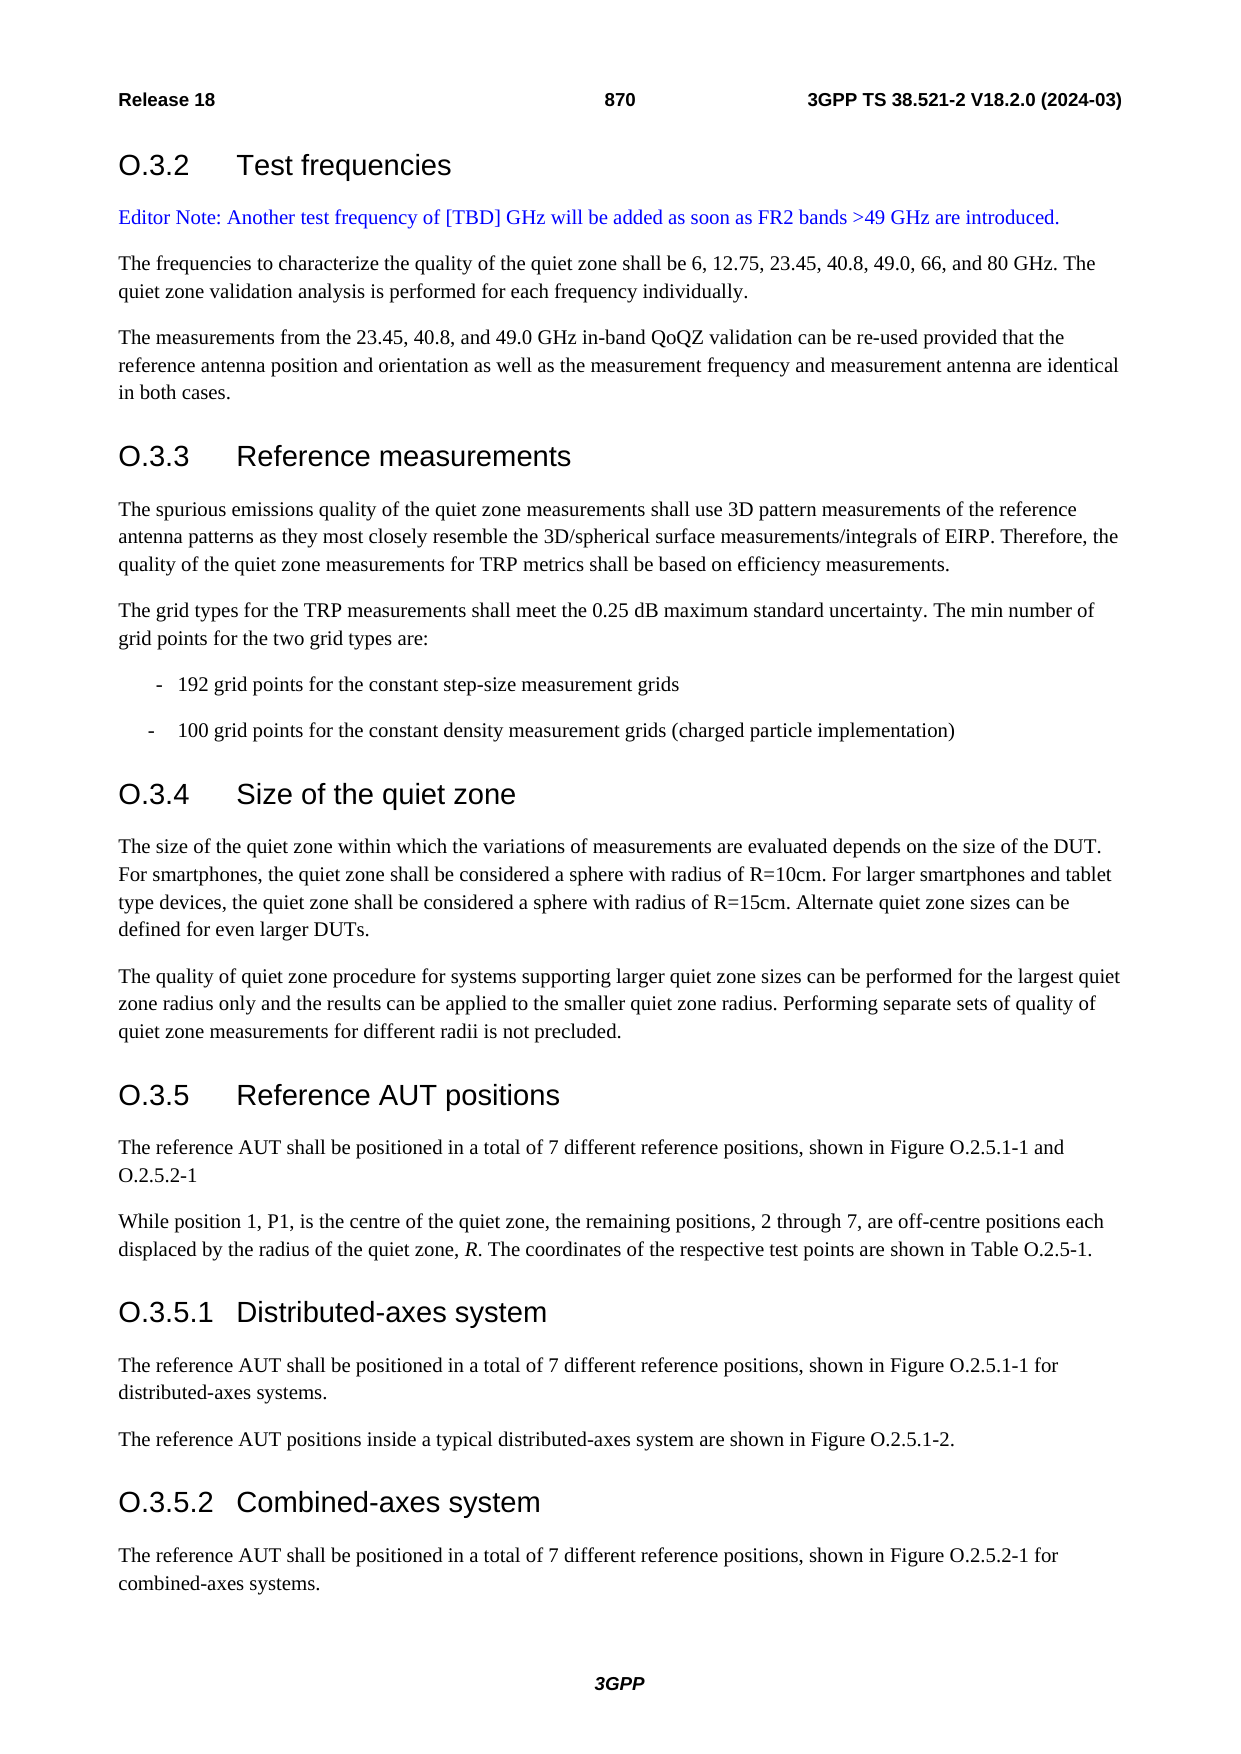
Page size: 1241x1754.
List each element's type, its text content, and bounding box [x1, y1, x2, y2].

text The measurements from the 23.45, 40.8, and 49.0 GHz in-band QoQZ validation can be re-used provided that the reference antenna position and orientation as well as the measurement frequency and measurement antenna are identical in both cases. [118, 325, 1122, 404]
subtitle O.3.2 Test frequencies [118, 147, 1122, 181]
text The reference AUT positions inside a typical distributed-axes system are shown in Figure O.2.5.1-2. [118, 1427, 1122, 1451]
text Editor Note: Another test frequency of [TBD] GHz will be added as soon as FR2 bands >49 GHz are introduced. [118, 205, 1122, 229]
text The reference AUT shall be positioned in a total of 7 different reference positions, shown in Figure O.2.5.2-1 for combined-axes systems. [118, 1543, 1122, 1594]
subtitle O.3.5.2 Combined-axes system [118, 1486, 1122, 1519]
text The spurious emissions quality of the quiet zone measurements shall use 3D pattern measurements of the reference antenna patterns as they most closely resemble the 3D/spherical surface measurements/integrals of EIRP. Therefore, the quality of the quiet zone measurements for TRP metrics shall be based on efficiency measurements. [118, 496, 1122, 576]
text The quality of quiet zone procedure for systems supporting larger quiet zone sizes can be performed for the largest quiet zone radius only and the results can be applied to the smaller quiet zone radius. Performing separate sets of quality of quiet zone measurements for different radii is not precluded. [118, 964, 1122, 1043]
subtitle O.3.3 Reference measurements [118, 439, 1122, 473]
subtitle O.3.4 Size of the quiet zone [118, 777, 1122, 811]
subtitle O.3.5 Reference AUT positions [118, 1078, 1122, 1111]
text The reference AUT shall be positioned in a total of 7 different reference positions, shown in Figure O.2.5.1-1 and O.2.5.2-1 [118, 1135, 1122, 1187]
text The grid types for the TRP measurements shall meet the 0.25 dB maximum standard uncertainty. The min number of grid points for the two grid types are: [118, 598, 1122, 650]
text The reference AUT shall be positioned in a total of 7 different reference positions, shown in Figure O.2.5.1-1 for distributed-axes systems. [118, 1353, 1122, 1404]
text - 100 grid points for the constant density measurement grids (charged particle implementation) [148, 718, 1122, 742]
subtitle O.3.5.1 Distributed-axes system [118, 1295, 1122, 1329]
text While position 1, P1, is the centre of the quiet zone, the remaining positions, 2 through 7, are off-centre positions each displaced by the radius of the quiet zone, R. The coordinates of the respective test points are shown in Table O.2.5-1. [118, 1209, 1122, 1261]
text The size of the quiet zone within which the variations of measurements are evaluated depends on the size of the DUT. For smartphones, the quiet zone shall be considered a sphere with radius of R=10cm. For larger smartphones and tablet type devices, the quiet zone shall be considered a sphere with radius of R=15cm. Alternate quiet zone sizes can be defined for even larger DUTs. [118, 834, 1122, 941]
text - 192 grid points for the constant step-size measurement grids [156, 672, 1122, 696]
text The frequencies to characterize the quality of the quiet zone shall be 6, 12.75, 23.45, 40.8, 49.0, 66, and 80 GHz. The quiet zone validation analysis is performed for each frequency individually. [118, 251, 1122, 303]
